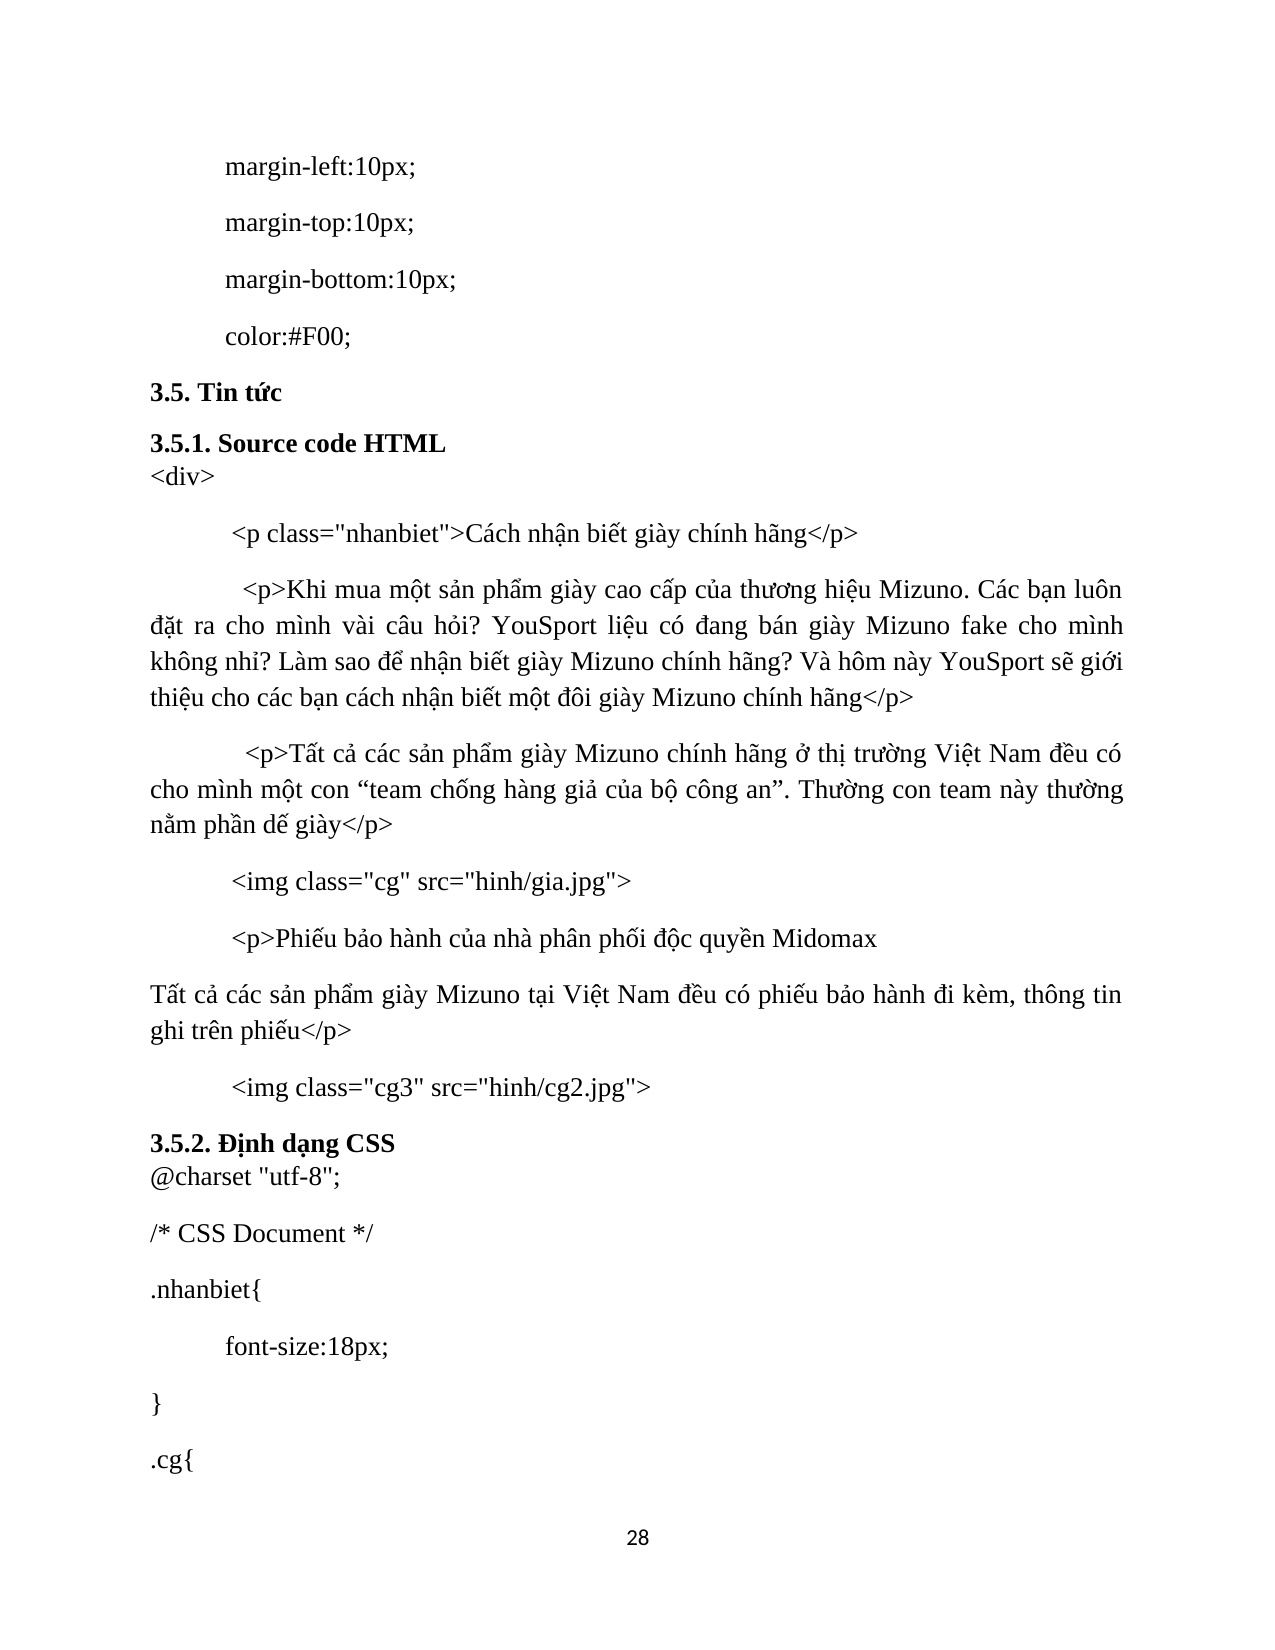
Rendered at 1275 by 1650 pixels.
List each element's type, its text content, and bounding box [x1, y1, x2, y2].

text .nhanbiet{ [150, 1273, 1125, 1305]
text <div> [150, 460, 1125, 491]
subtitle 3.5.2. Định dạng CSS [150, 1127, 1125, 1158]
text color:#F00; [150, 320, 1125, 351]
subtitle 3.5.1. Source code HTML [150, 427, 1125, 458]
text } [150, 1387, 1125, 1418]
text Tất cả các sản phẩm giày Mizuno tại Việt Nam đều có phiếu bảo hành đi kèm, thông tin ghi trên phiếu</p> [150, 978, 1125, 1045]
text margin-left:10px; [150, 150, 1125, 181]
text <p class="nhanbiet">Cách nhận biết giày chính hãng</p> [150, 517, 1125, 548]
text margin-top:10px; [150, 207, 1125, 238]
text <p>Tất cả các sản phẩm giày Mizuno chính hãng ở thị trường Việt Nam đều có cho mình một con “team chống hàng giả của bộ công an”. Thường con team này thường nằm phần dế giày</p> [150, 737, 1125, 840]
text <p>Phiếu bảo hành của nhà phân phối độc quyền Midomax [150, 922, 1125, 953]
text <p>Khi mua một sản phẩm giày cao cấp của thương hiệu Mizuno. Các bạn luôn đặt ra cho mình vài câu hỏi? YouSport liệu có đang bán giày Mizuno fake cho mình không nhỉ? Làm sao để nhận biết giày Mizuno chính hãng? Và hôm này YouSport sẽ giới thiệu cho các bạn cách nhận biết một đôi giày Mizuno chính hãng</p> [150, 573, 1125, 712]
text @charset "utf-8"; [150, 1160, 1125, 1192]
text <img class="cg3" src="hinh/cg2.jpg"> [150, 1071, 1125, 1102]
text margin-bottom:10px; [150, 263, 1125, 294]
text 3.5. Tin tức [150, 376, 1125, 407]
text .cg{ [150, 1443, 1125, 1474]
text <img class="cg" src="hinh/gia.jpg"> [150, 865, 1125, 896]
text /* CSS Document */ [150, 1217, 1125, 1248]
text font-size:18px; [150, 1330, 1125, 1361]
